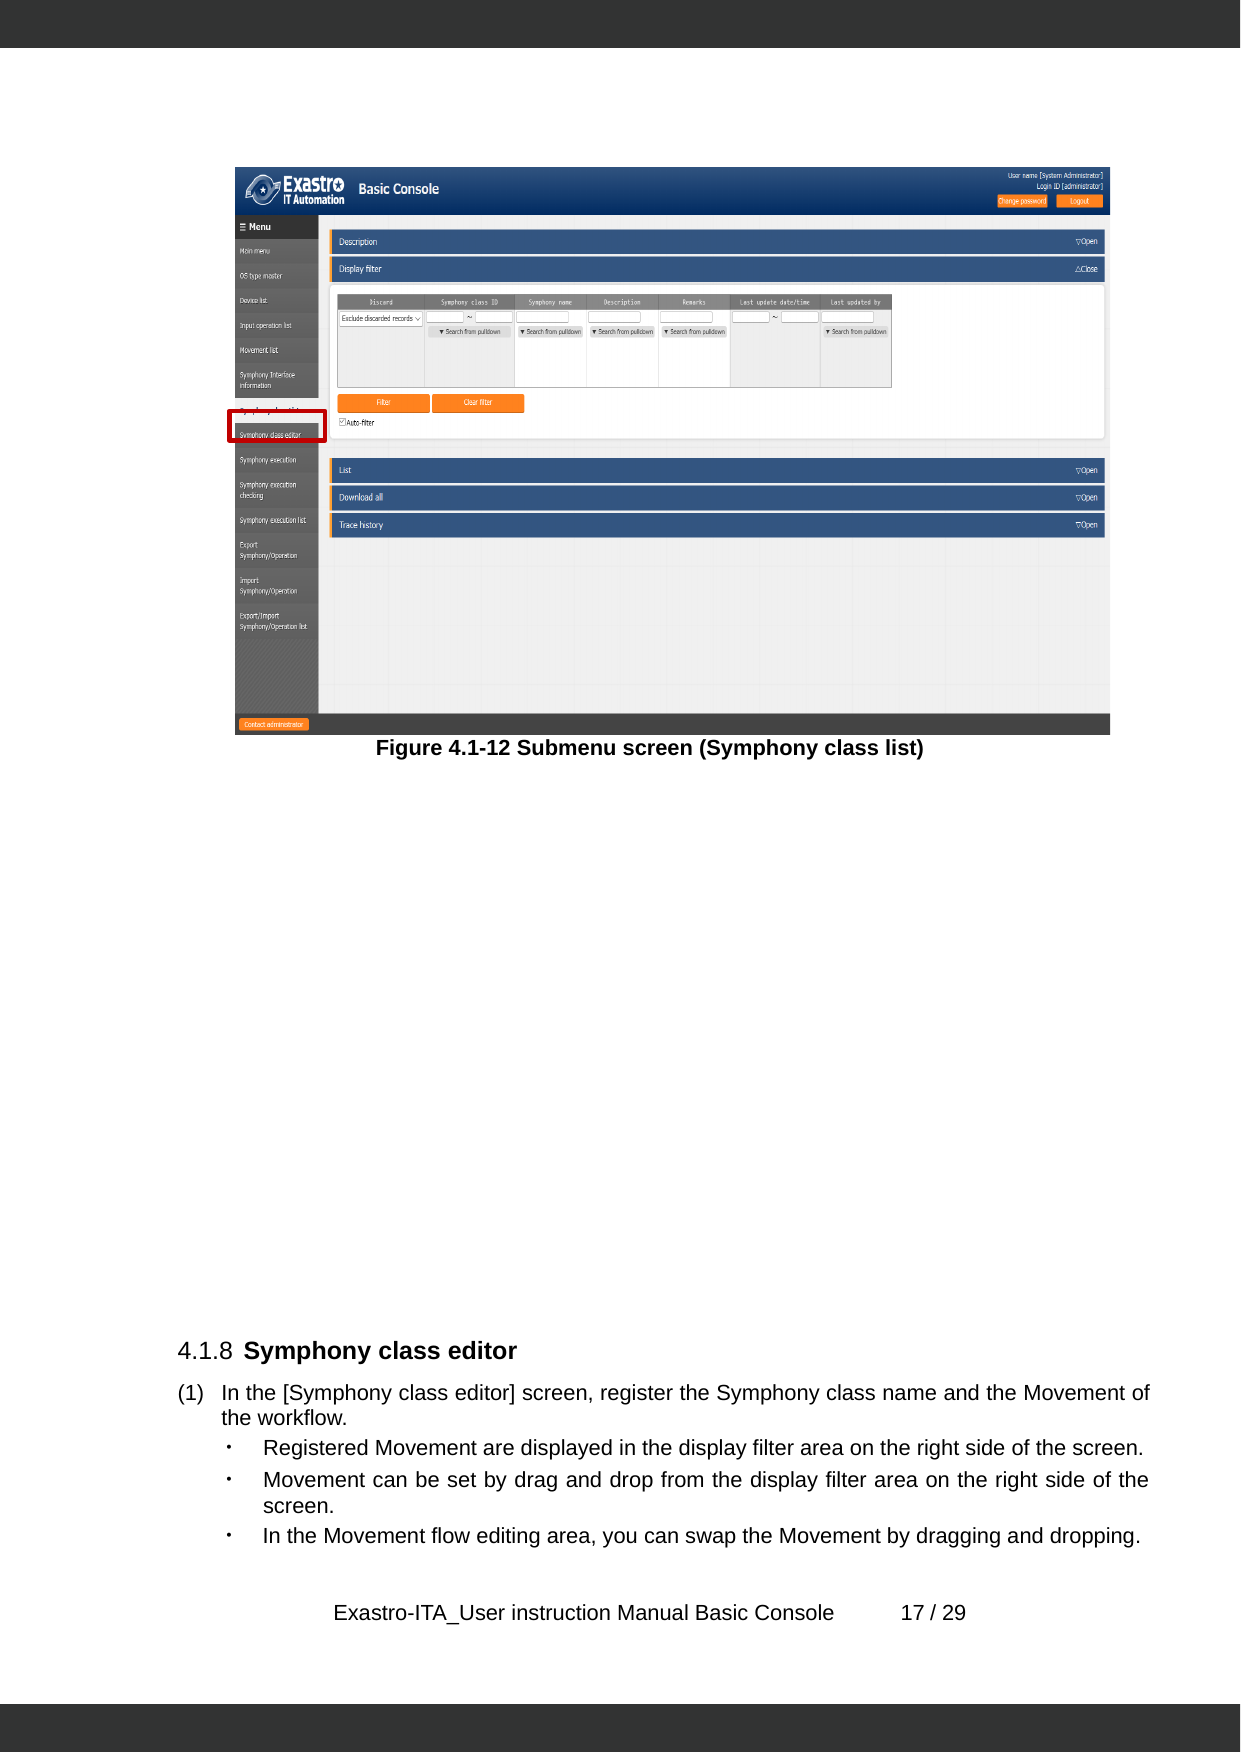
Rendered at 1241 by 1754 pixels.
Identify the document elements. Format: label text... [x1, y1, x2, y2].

picture [0, 1704, 1241, 1752]
picture [235, 413, 323, 438]
list In the [Symphony class editor] screen, register the Symphony class name and the Movement of the workflow. [177, 1380, 1152, 1430]
list Registered Movement are displayed in the display filter area on the right side of the screen. [218, 1430, 1152, 1462]
list In the Movement flow editing area, you can swap the Movement by dragging and dropping. [218, 1518, 1152, 1550]
text Symphony class editor [177, 1336, 1152, 1365]
list Movement can be set by drag and drop from the display filter area on the right side of the screen. [218, 1462, 1152, 1518]
text Figure 4.1-12 Submenu screen (Symphony class list) [148, 735, 1152, 760]
picture [235, 167, 1110, 735]
picture [0, 0, 1241, 48]
